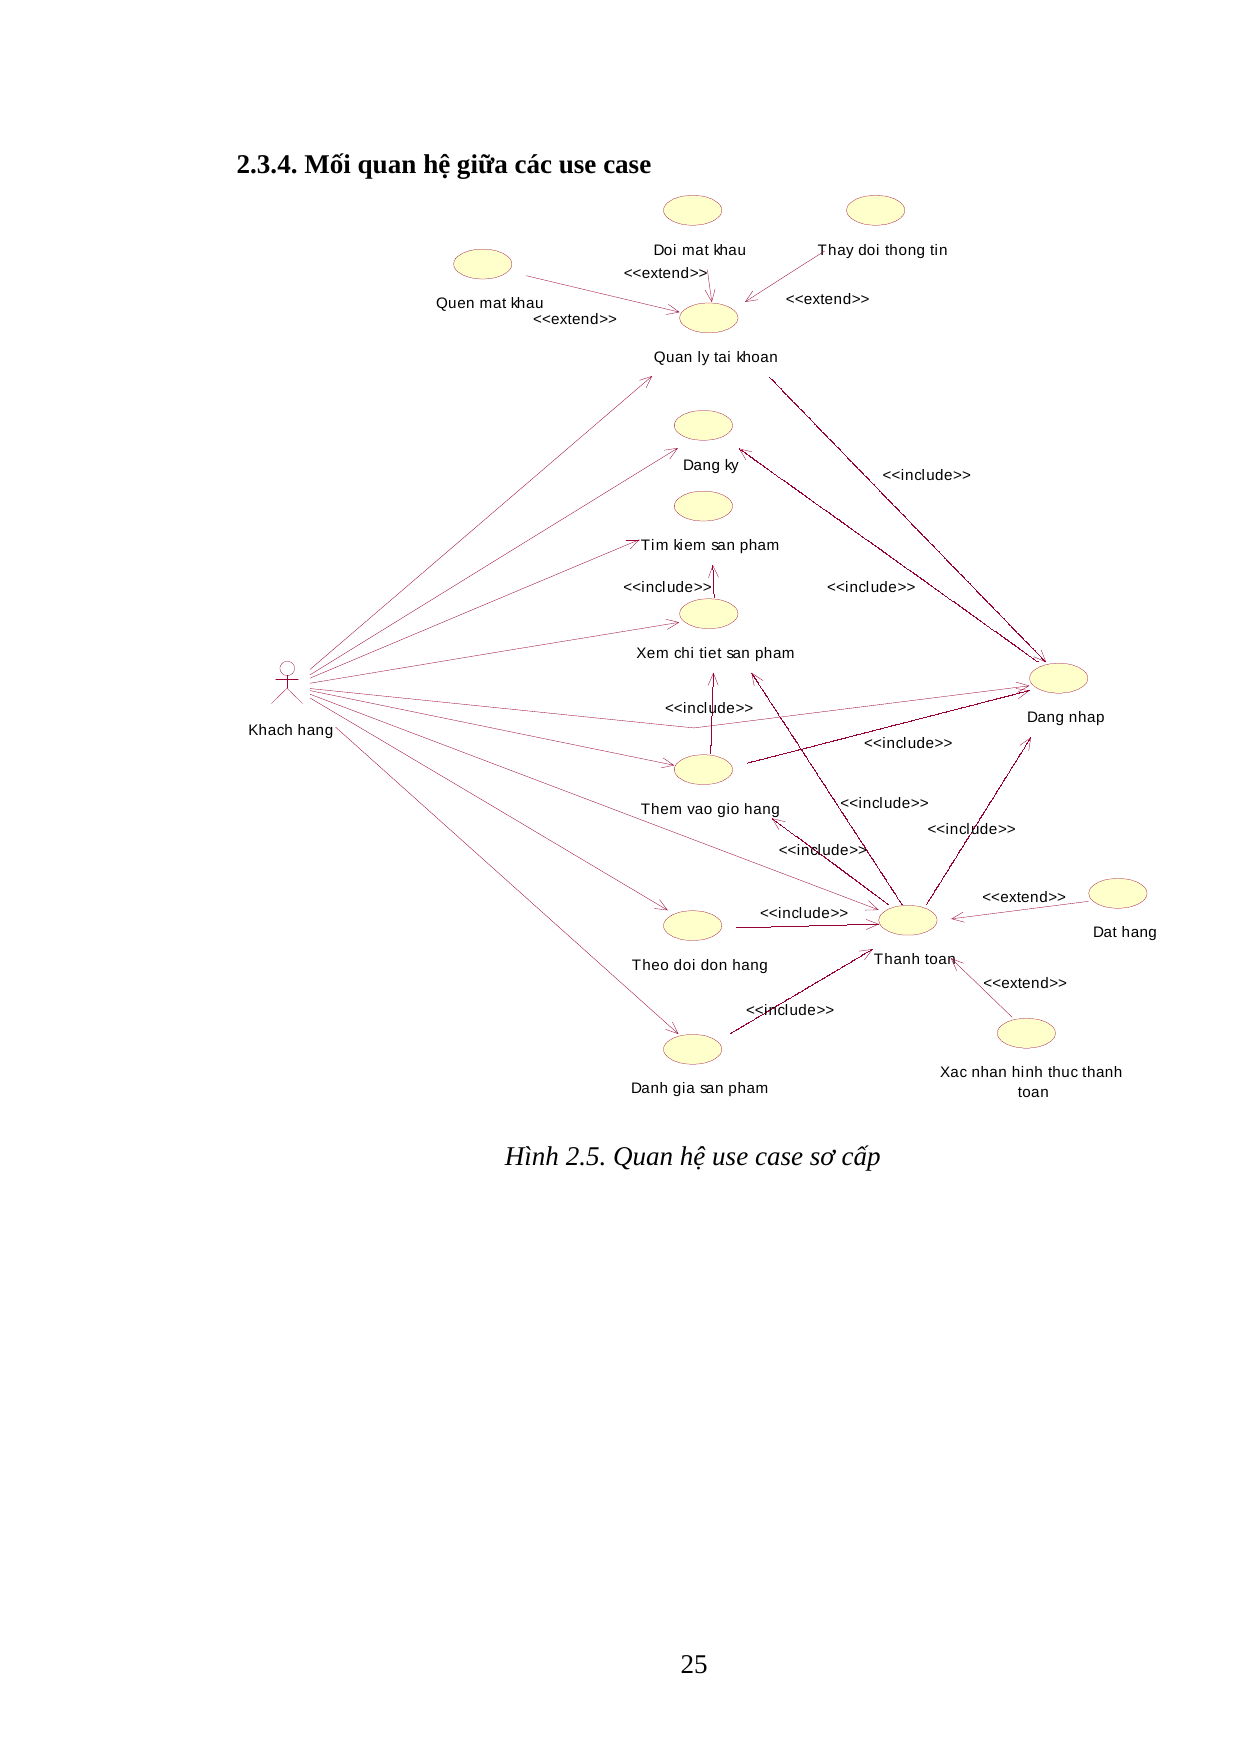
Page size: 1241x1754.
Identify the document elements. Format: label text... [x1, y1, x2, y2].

subtitle Mối quan hệ giữa các use case [236, 148, 1122, 179]
